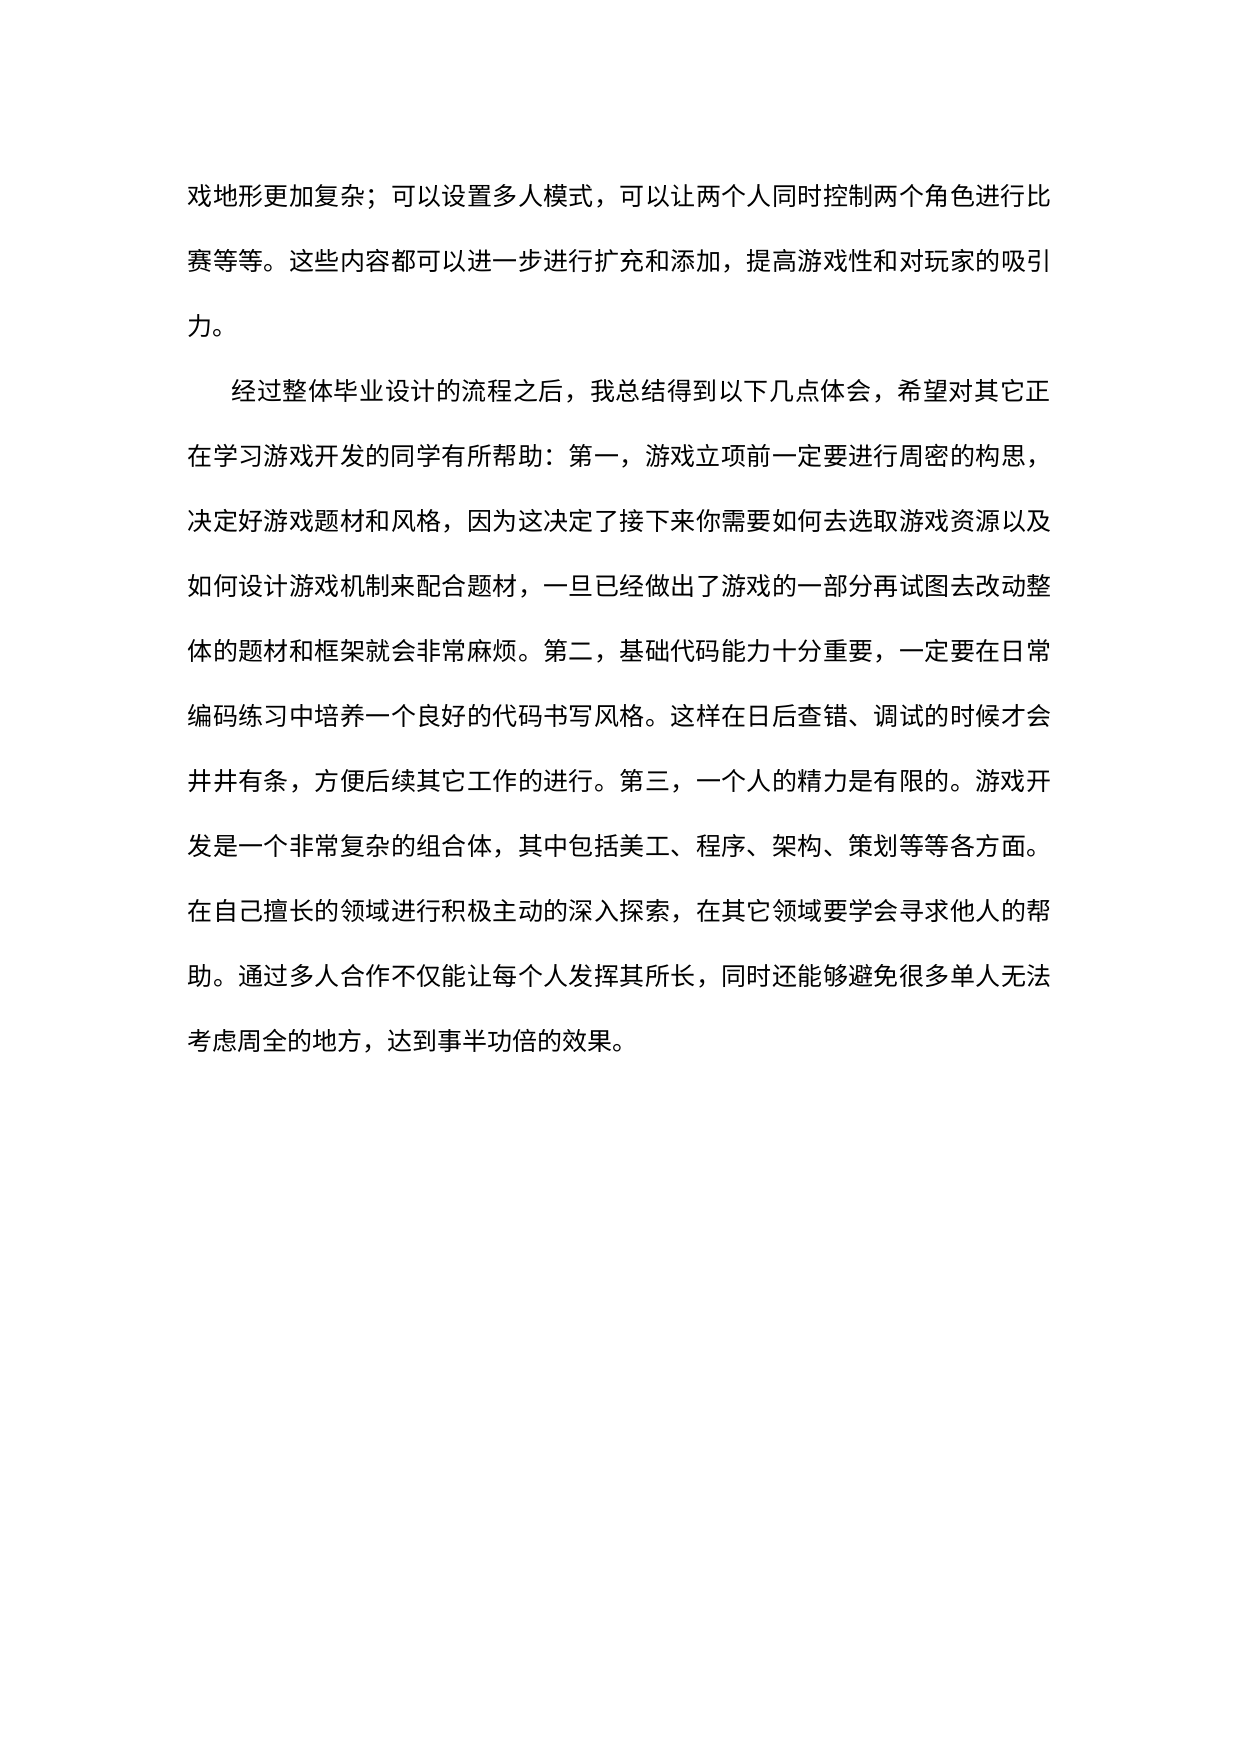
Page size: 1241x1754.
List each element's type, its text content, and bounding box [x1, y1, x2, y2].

text 经过整体毕业设计的流程之后，我总结得到以下几点体会，希望对其它正在学习游戏开发的同学有所帮助：第一，游戏立项前一定要进行周密的构思，决定好游戏题材和风格，因为这决定了接下来你需要如何去选取游戏资源以及如何设计游戏机制来配合题材，一旦已经做出了游戏的一部分再试图去改动整体的题材和框架就会非常麻烦。第二，基础代码能力十分重要，一定要在日常编码练习中培养一个良好的代码书写风格。这样在日后查错、调试的时候才会井井有条，方便后续其它工作的进行。第三，一个人的精力是有限的。游戏开发是一个非常复杂的组合体，其中包括美工、程序、架构、策划等等各方面。在自己擅长的领域进行积极主动的深入探索，在其它领域要学会寻求他人的帮助。通过多人合作不仅能让每个人发挥其所长，同时还能够避免很多单人无法考虑周全的地方，达到事半功倍的效果。 [187, 357, 1053, 1072]
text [187, 162, 1053, 357]
